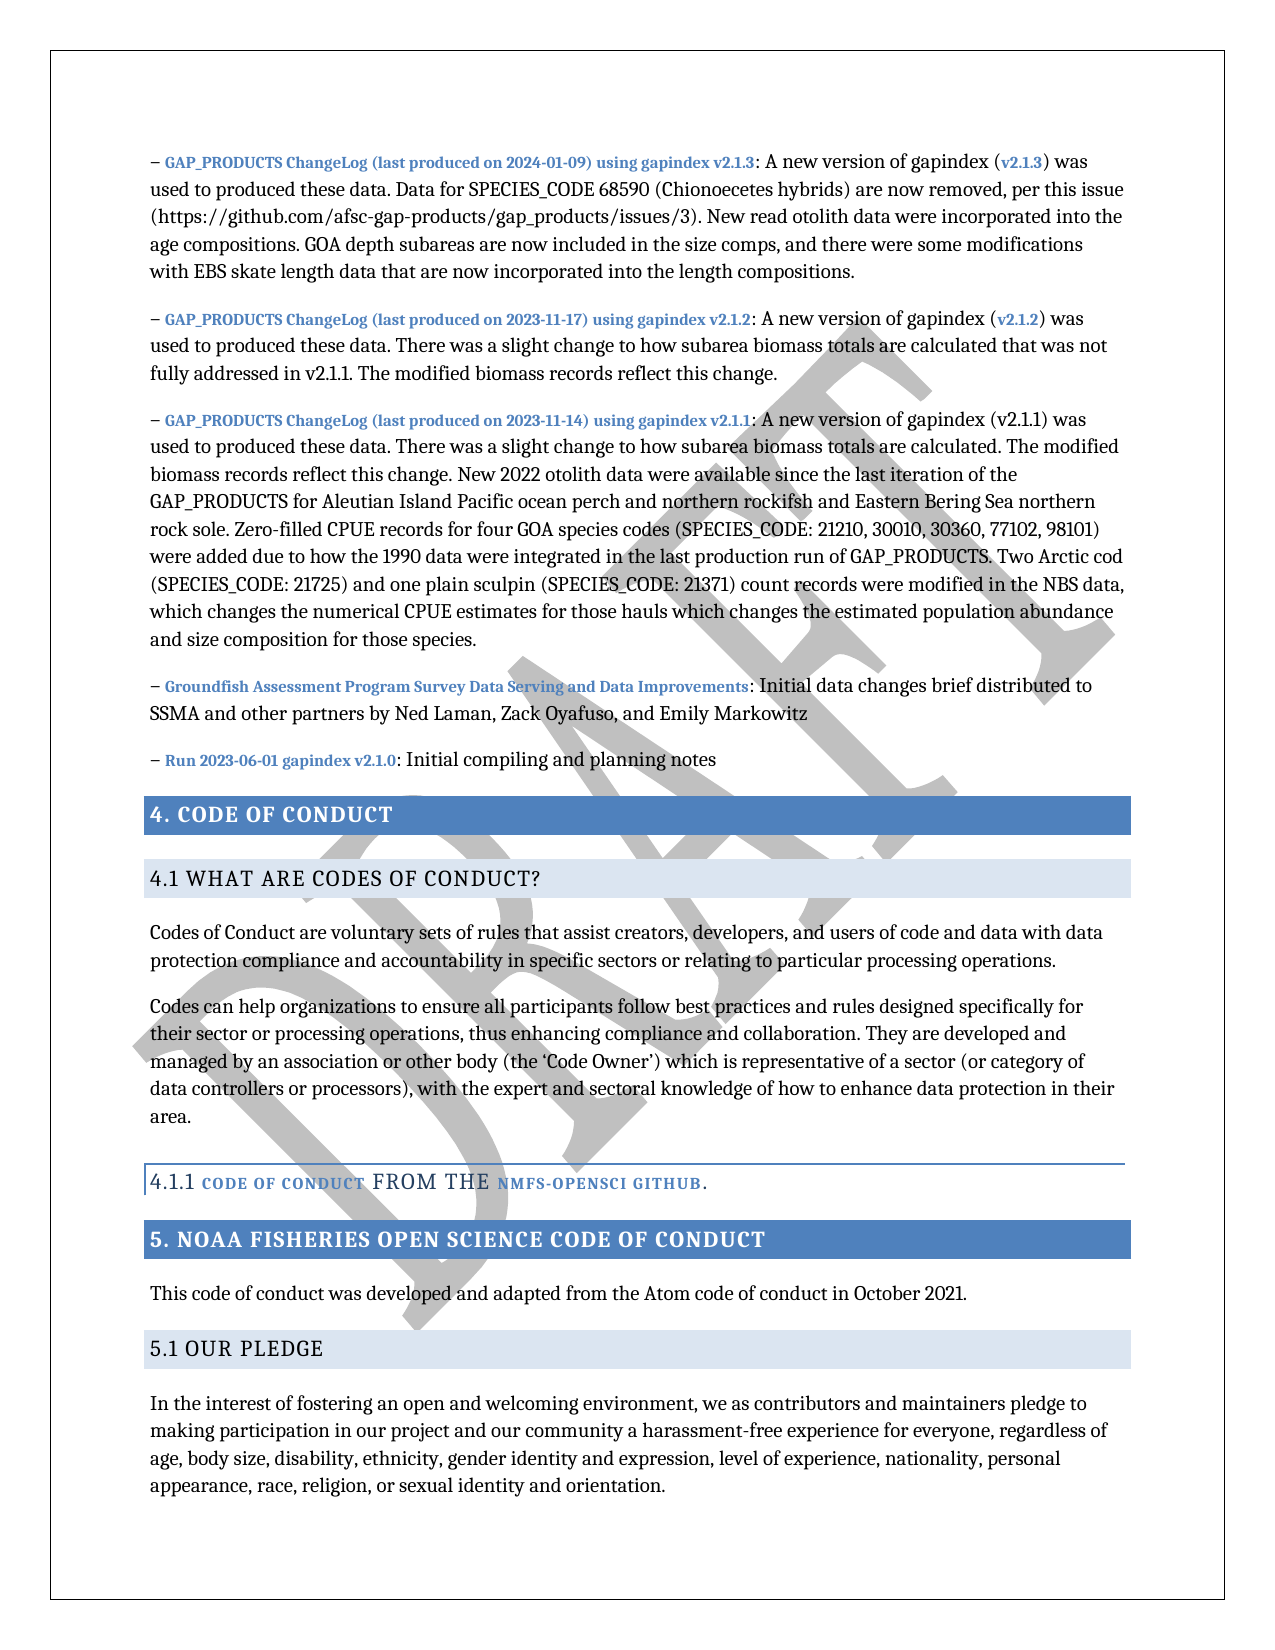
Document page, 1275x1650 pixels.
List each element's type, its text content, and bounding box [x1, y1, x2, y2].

subtitle 5. NOAA Fisheries Open Science Code of Conduct [150, 1226, 1125, 1253]
text – Groundfish Assessment Program Survey Data Serving and Data Improvements: Initial data changes brief distributed to SSMA and other partners by Ned Laman, Zack Oyafuso, and Emily Markowitz [150, 674, 1125, 725]
text – Run 2023-06-01 gapindex v2.1.0: Initial compiling and planning notes [150, 747, 1125, 771]
text Codes can help organizations to ensure all participants follow best practices and rules designed specifically for their sector or processing operations, thus enhancing compliance and collaboration. They are developed and managed by an association or other body (the ‘Code Owner’) which is representative of a sector (or category of data controllers or processors), with the expert and sectoral knowledge of how to enhance data protection in their area. [150, 994, 1125, 1128]
text Codes of Conduct are voluntary sets of rules that assist creators, developers, and users of code and data with data protection compliance and accountability in specific sectors or relating to particular processing operations. [150, 921, 1125, 972]
text – GAP_PRODUCTS ChangeLog (last produced on 2023-11-14) using gapindex v2.1.1: A new version of gapindex (v2.1.1) was used to produced these data. There was a slight change to how subarea biomass totals are calculated. The modified biomass records reflect this change. New 2022 otolith data were available since the last iteration of the GAP_PRODUCTS for Aleutian Island Pacific ocean perch and northern rockifsh and Eastern Bering Sea northern rock sole. Zero-filled CPUE records for four GOA species codes (SPECIES_CODE: 21210, 30010, 30360, 77102, 98101) were added due to how the 1990 data were integrated in the last production run of GAP_PRODUCTS. Two Arctic cod (SPECIES_CODE: 21725) and one plain sculpin (SPECIES_CODE: 21371) count records were modified in the NBS data, which changes the numerical CPUE estimates for those hauls which changes the estimated population abundance and size composition for those species. [150, 407, 1125, 651]
subtitle 4.1.1 Code of Conduct from the nmfs-opensci GitHub. [146, 1165, 1125, 1195]
subtitle 4.1 What are Codes of Conduct? [150, 866, 1125, 892]
text – GAP_PRODUCTS ChangeLog (last produced on 2024-01-09) using gapindex v2.1.3: A new version of gapindex (v2.1.3) was used to produced these data. Data for SPECIES_CODE 68590 (Chionoecetes hybrids) are now removed, per this issue (https://github.com/afsc-gap-products/gap_products/issues/3). New read otolith data were incorporated into the age compositions. GOA depth subareas are now included in the size comps, and there were some modifications with EBS skate length data that are now incorporated into the length compositions. [150, 150, 1125, 284]
text This code of conduct was developed and adapted from the Atom code of conduct in October 2021. [150, 1282, 1125, 1306]
text In the interest of fostering an open and welcoming environment, we as contributors and maintainers pledge to making participation in our project and our community a harassment-free experience for everyone, regardless of age, body size, disability, ethnicity, gender identity and expression, level of experience, nationality, personal appearance, race, religion, or sexual identity and orientation. [150, 1391, 1125, 1498]
subtitle 4. Code of Conduct [150, 802, 1125, 828]
text – GAP_PRODUCTS ChangeLog (last produced on 2023-11-17) using gapindex v2.1.2: A new version of gapindex (v2.1.2) was used to produced these data. There was a slight change to how subarea biomass totals are calculated that was not fully addressed in v2.1.1. The modified biomass records reflect this change. [150, 306, 1125, 385]
subtitle 5.1 Our Pledge [150, 1336, 1125, 1362]
